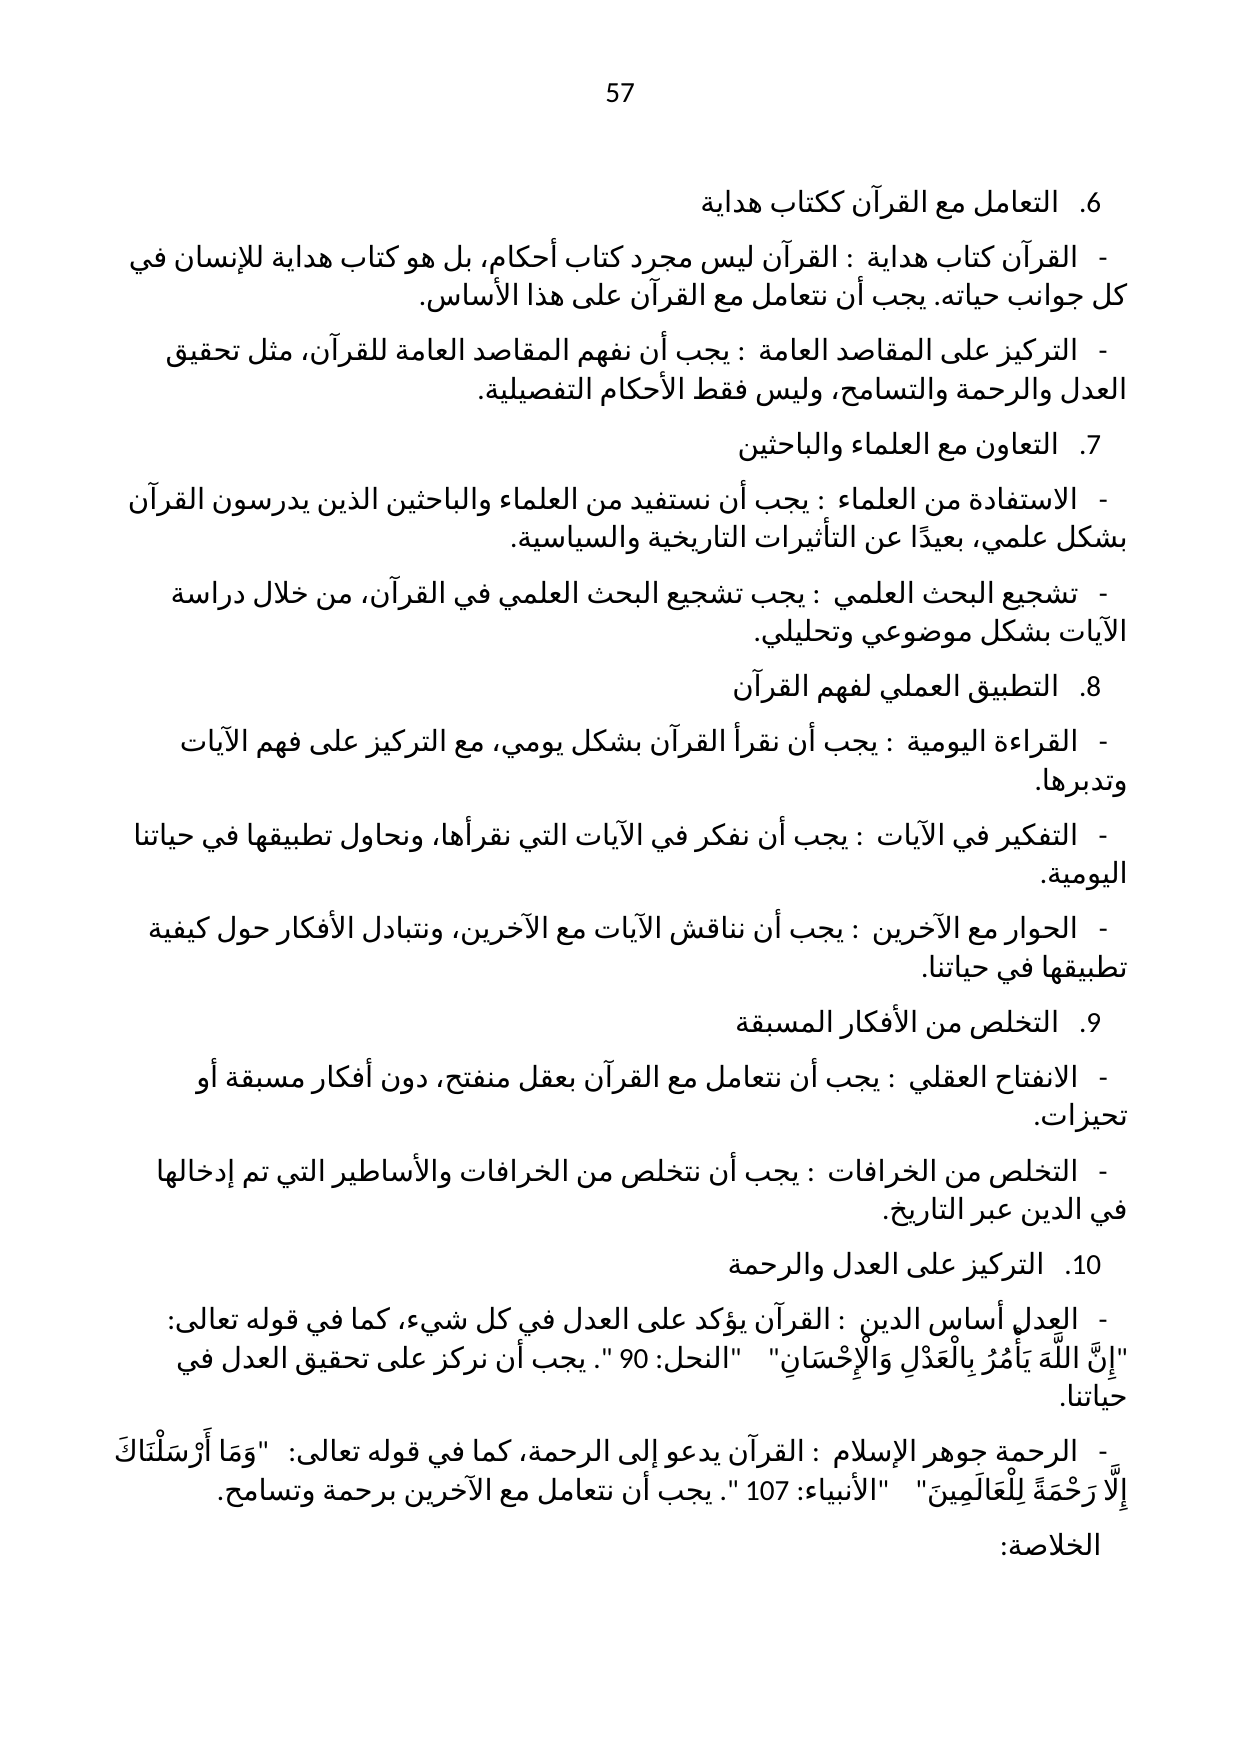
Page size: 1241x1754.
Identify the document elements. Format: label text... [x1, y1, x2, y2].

text 10. التركيز على العدل والرحمة [112, 1246, 1128, 1282]
text - العدل أساس الدين : القرآن يؤكد على العدل في كل شيء، كما في قوله تعالى: "إِنَّ اللَّهَ يَأْمُرُ بِالْعَدْلِ وَالْإِحْسَانِ" "النحل: 90 ". يجب أن نركز على تحقيق العدل في حياتنا. [112, 1301, 1128, 1414]
text - الرحمة جوهر الإسلام : القرآن يدعو إلى الرحمة، كما في قوله تعالى: "وَمَا أَرْسَلْنَاكَ إِلَّا رَحْمَةً لِلْعَالَمِينَ" "الأنبياء: 107 ". يجب أن نتعامل مع الآخرين برحمة وتسامح. [112, 1433, 1128, 1507]
text 8. التطبيق العملي لفهم القرآن [112, 668, 1128, 704]
text الخلاصة: [112, 1527, 1128, 1562]
text - تشجيع البحث العلمي : يجب تشجيع البحث العلمي في القرآن، من خلال دراسة الآيات بشكل موضوعي وتحليلي. [112, 575, 1128, 649]
text - الحوار مع الآخرين : يجب أن نناقش الآيات مع الآخرين، ونتبادل الأفكار حول كيفية تطبيقها في حياتنا. [112, 910, 1128, 984]
text 7. التعاون مع العلماء والباحثين [112, 426, 1128, 462]
text - القرآن كتاب هداية : القرآن ليس مجرد كتاب أحكام، بل هو كتاب هداية للإنسان في كل جوانب حياته. يجب أن نتعامل مع القرآن على هذا الأساس. [112, 239, 1128, 313]
text - التركيز على المقاصد العامة : يجب أن نفهم المقاصد العامة للقرآن، مثل تحقيق العدل والرحمة والتسامح، وليس فقط الأحكام التفصيلية. [112, 332, 1128, 407]
text - التفكير في الآيات : يجب أن نفكر في الآيات التي نقرأها، ونحاول تطبيقها في حياتنا اليومية. [112, 817, 1128, 891]
text 6. التعامل مع القرآن ككتاب هداية [112, 184, 1128, 219]
text 9. التخلص من الأفكار المسبقة [112, 1004, 1128, 1039]
text - الاستفادة من العلماء : يجب أن نستفيد من العلماء والباحثين الذين يدرسون القرآن بشكل علمي، بعيدًا عن التأثيرات التاريخية والسياسية. [112, 481, 1128, 555]
text - القراءة اليومية : يجب أن نقرأ القرآن بشكل يومي، مع التركيز على فهم الآيات وتدبرها. [112, 723, 1128, 797]
text - الانفتاح العقلي : يجب أن نتعامل مع القرآن بعقل منفتح، دون أفكار مسبقة أو تحيزات. [112, 1059, 1128, 1133]
text - التخلص من الخرافات : يجب أن نتخلص من الخرافات والأساطير التي تم إدخالها في الدين عبر التاريخ. [112, 1153, 1128, 1227]
